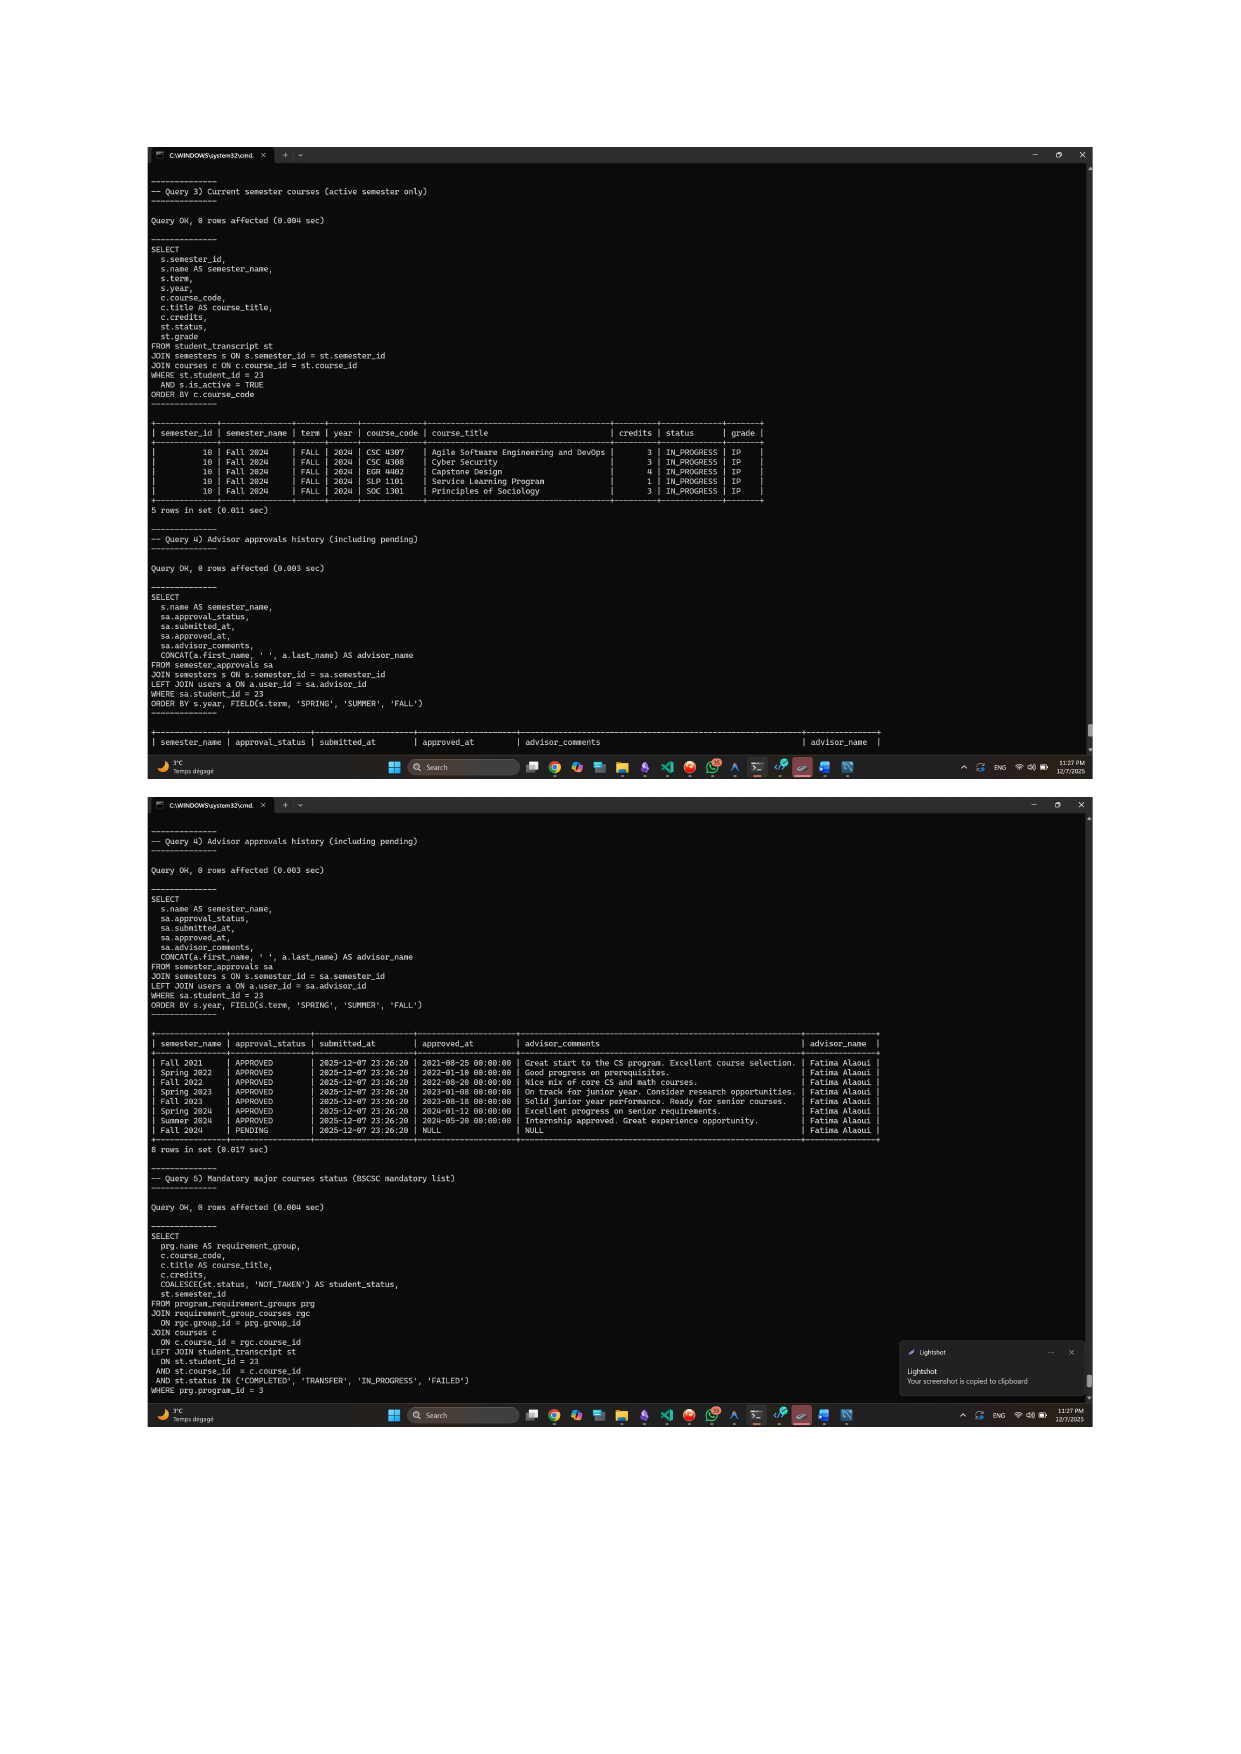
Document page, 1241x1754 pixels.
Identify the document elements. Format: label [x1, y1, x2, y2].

picture [147, 797, 1093, 1427]
picture [147, 147, 1093, 779]
